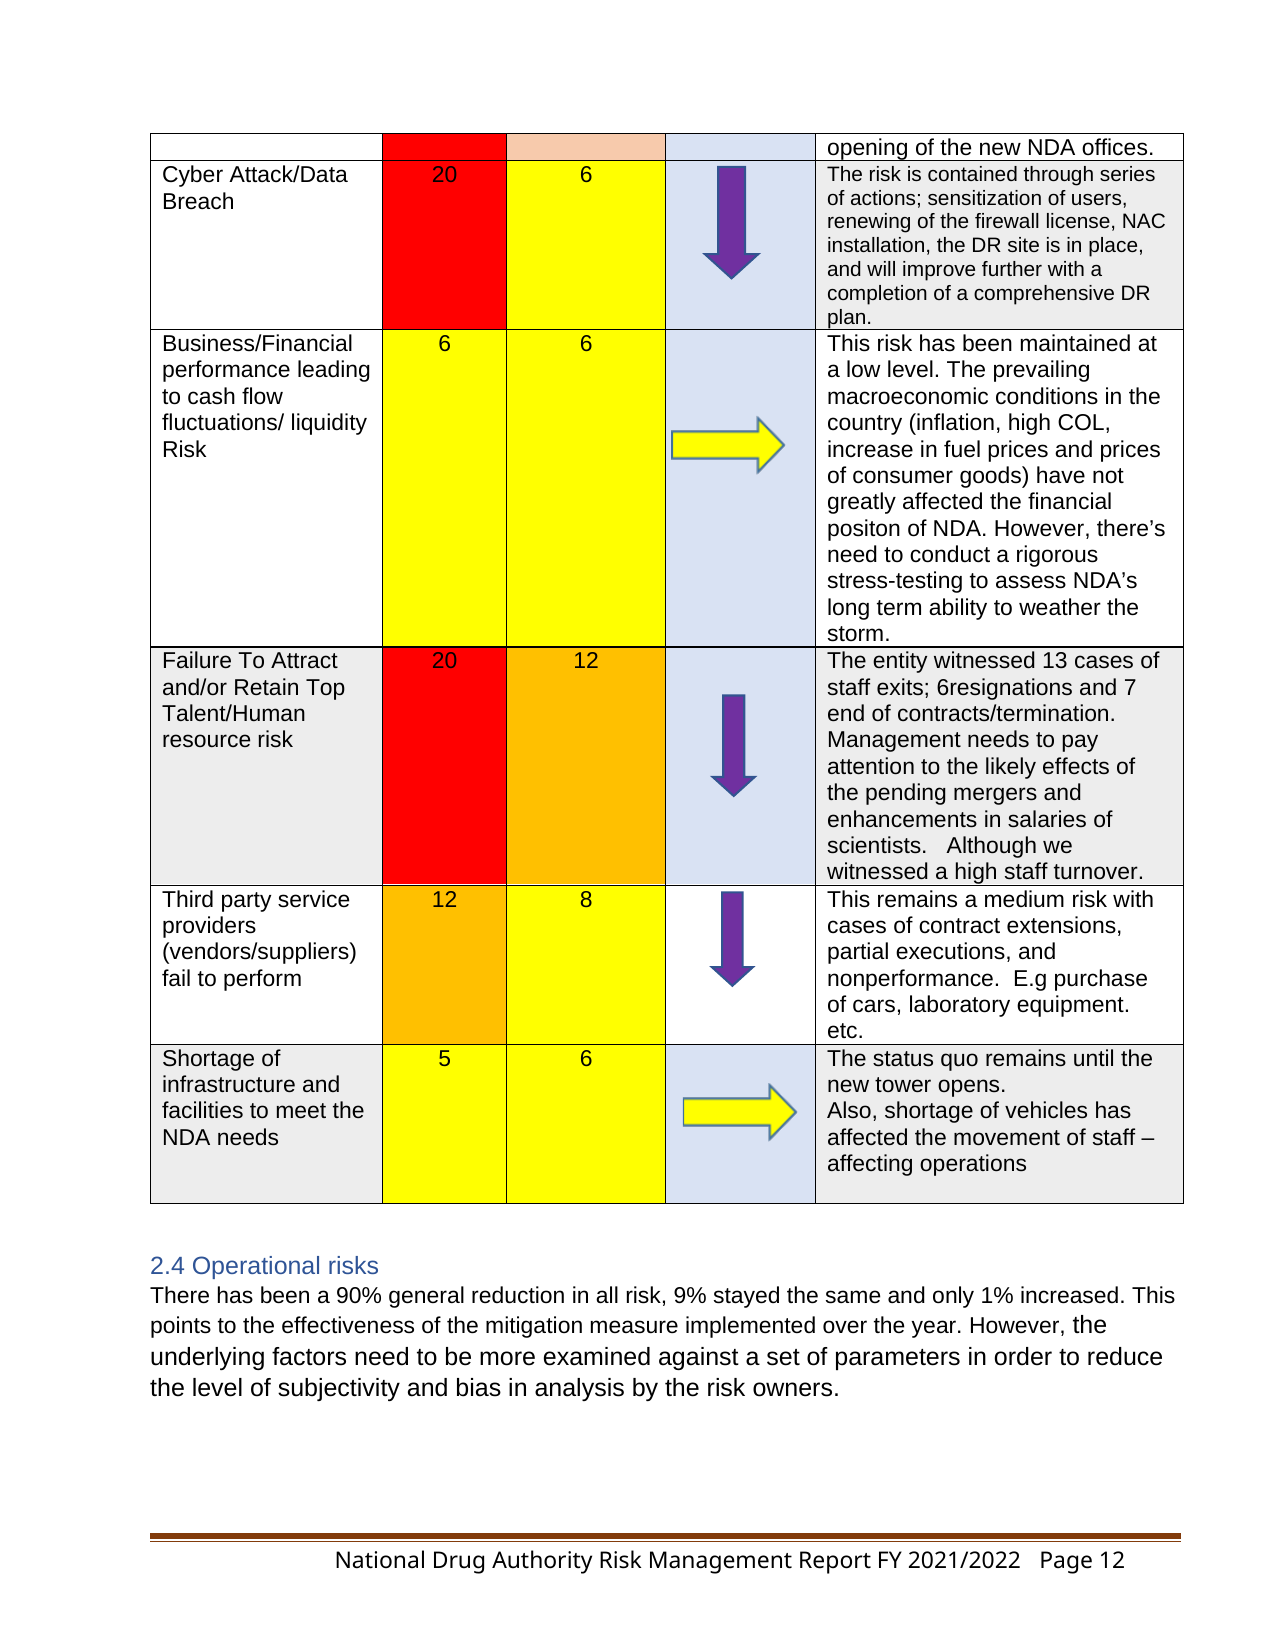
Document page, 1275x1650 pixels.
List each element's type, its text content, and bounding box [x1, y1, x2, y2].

table_cell [666, 161, 815, 329]
table_cell 15 [507, 134, 665, 160]
table_cell 20 [383, 648, 506, 884]
table_cell 6 [507, 161, 665, 329]
table_cell 8 [507, 886, 665, 1044]
text There has been a 90% general reduction in all risk, 9% stayed the same and only 1% increased. This points to the effectiveness of the mitigation measure implemented over the year. However, the underlying factors need to be more examined against a set of parameters in order to reduce the level of subjectivity and bias in analysis by the risk owners. [150, 1282, 1181, 1401]
table_cell [666, 886, 815, 1044]
table_cell 12 [383, 886, 506, 1044]
table_cell Cyber Attack/Data Breach [151, 161, 382, 329]
table_cell Third party service providers (vendors/suppliers) fail to perform [151, 886, 382, 1044]
picture [671, 415, 786, 475]
picture [682, 1083, 798, 1142]
table_cell Business/Financial performance leading to cash flow fluctuations/ liquidity Risk [151, 330, 382, 646]
table_cell 12 [507, 648, 665, 884]
table_cell 5 [383, 1045, 506, 1203]
table_cell 6 [507, 330, 665, 646]
table_cell This risk has been maintained at a low level. The prevailing macroeconomic conditions in the country (inflation, high COL, increase in fuel prices and prices of consumer goods) have not greatly affected the financial positon of NDA. However, there’s need to conduct a rigorous stress-testing to assess NDA’s long term ability to weather the storm. [816, 330, 1183, 646]
table_cell [666, 330, 815, 646]
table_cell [816, 134, 1183, 160]
table_cell Failure To Attract and/or Retain Top Talent/Human resource risk [151, 648, 382, 884]
table_cell 6 [383, 330, 506, 646]
table_cell The risk is contained through series of actions; sensitization of users, renewing of the firewall license, NAC installation, the DR site is in place, and will improve further with a completion of a comprehensive DR plan. [816, 161, 1183, 329]
table_cell [666, 134, 815, 160]
table_cell The status quo remains until the new tower opens. Also, shortage of vehicles has affected the movement of staff –affecting operations [816, 1045, 1183, 1203]
table_cell 16 [383, 134, 506, 160]
subtitle 2.4 Operational risks [150, 1251, 1181, 1279]
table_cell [151, 134, 382, 160]
table_cell This remains a medium risk with cases of contract extensions, partial executions, and nonperformance. E.g purchase of cars, laboratory equipment. etc. [816, 886, 1183, 1044]
table_cell 6 [507, 1045, 665, 1203]
table_cell [666, 1045, 815, 1203]
table_cell [666, 648, 815, 884]
table_cell Shortage of infrastructure and facilities to meet the NDA needs [151, 1045, 382, 1203]
table_cell 20 [383, 161, 506, 329]
table_cell The entity witnessed 13 cases of staff exits; 6resignations and 7 end of contracts/termination. Management needs to pay attention to the likely effects of the pending mergers and enhancements in salaries of scientists. Although we witnessed a high staff turnover. [816, 648, 1183, 884]
